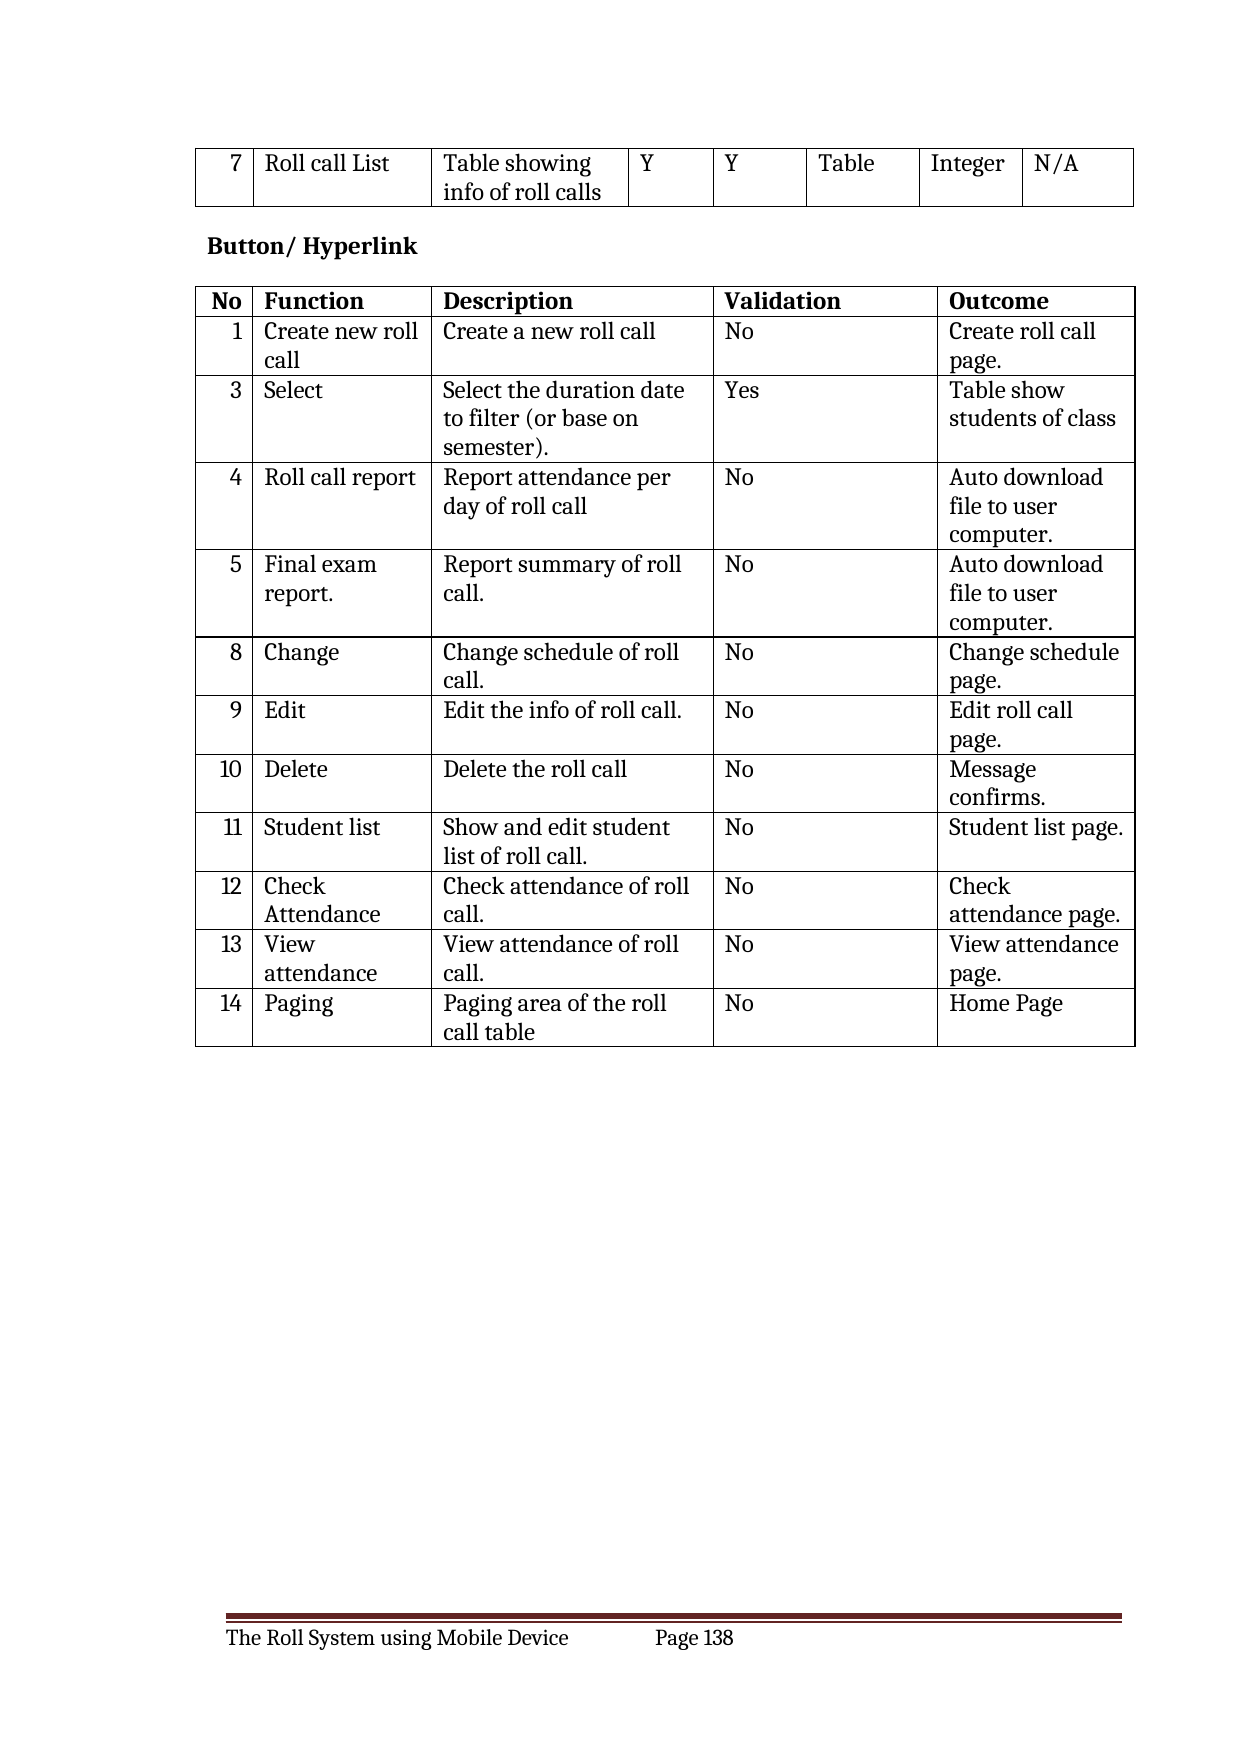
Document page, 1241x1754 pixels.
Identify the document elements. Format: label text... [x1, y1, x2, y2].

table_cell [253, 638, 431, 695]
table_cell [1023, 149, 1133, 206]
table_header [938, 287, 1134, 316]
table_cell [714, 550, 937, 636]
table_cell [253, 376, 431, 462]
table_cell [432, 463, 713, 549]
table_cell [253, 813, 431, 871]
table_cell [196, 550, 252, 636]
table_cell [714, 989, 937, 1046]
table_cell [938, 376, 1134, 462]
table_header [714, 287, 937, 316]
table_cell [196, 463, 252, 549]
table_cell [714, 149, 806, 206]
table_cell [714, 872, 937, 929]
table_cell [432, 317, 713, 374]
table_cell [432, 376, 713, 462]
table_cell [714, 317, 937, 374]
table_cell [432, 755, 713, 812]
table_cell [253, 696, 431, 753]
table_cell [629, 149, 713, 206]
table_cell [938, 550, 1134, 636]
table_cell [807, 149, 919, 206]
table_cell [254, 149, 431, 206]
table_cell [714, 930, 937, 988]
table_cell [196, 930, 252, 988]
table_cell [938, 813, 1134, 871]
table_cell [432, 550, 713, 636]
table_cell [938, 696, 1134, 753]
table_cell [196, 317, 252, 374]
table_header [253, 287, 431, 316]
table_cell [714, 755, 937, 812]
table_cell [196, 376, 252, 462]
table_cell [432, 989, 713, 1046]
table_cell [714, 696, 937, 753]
text Button/ Hyperlink [207, 232, 1122, 261]
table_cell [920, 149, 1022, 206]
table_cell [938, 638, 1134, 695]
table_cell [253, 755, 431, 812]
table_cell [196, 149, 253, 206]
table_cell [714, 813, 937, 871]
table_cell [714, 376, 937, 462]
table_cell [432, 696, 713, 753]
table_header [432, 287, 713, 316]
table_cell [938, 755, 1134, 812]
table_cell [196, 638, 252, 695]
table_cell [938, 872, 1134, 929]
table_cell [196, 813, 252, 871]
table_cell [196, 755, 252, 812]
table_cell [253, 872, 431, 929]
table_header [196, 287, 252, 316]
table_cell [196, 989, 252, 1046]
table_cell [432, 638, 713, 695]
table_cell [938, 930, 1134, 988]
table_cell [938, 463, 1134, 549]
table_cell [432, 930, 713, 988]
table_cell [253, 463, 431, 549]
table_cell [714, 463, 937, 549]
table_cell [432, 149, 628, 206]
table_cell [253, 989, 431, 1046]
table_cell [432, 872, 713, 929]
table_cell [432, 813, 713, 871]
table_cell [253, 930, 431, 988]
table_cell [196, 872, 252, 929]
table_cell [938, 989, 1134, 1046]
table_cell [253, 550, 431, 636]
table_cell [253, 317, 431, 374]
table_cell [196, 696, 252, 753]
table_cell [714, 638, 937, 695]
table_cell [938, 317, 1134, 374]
